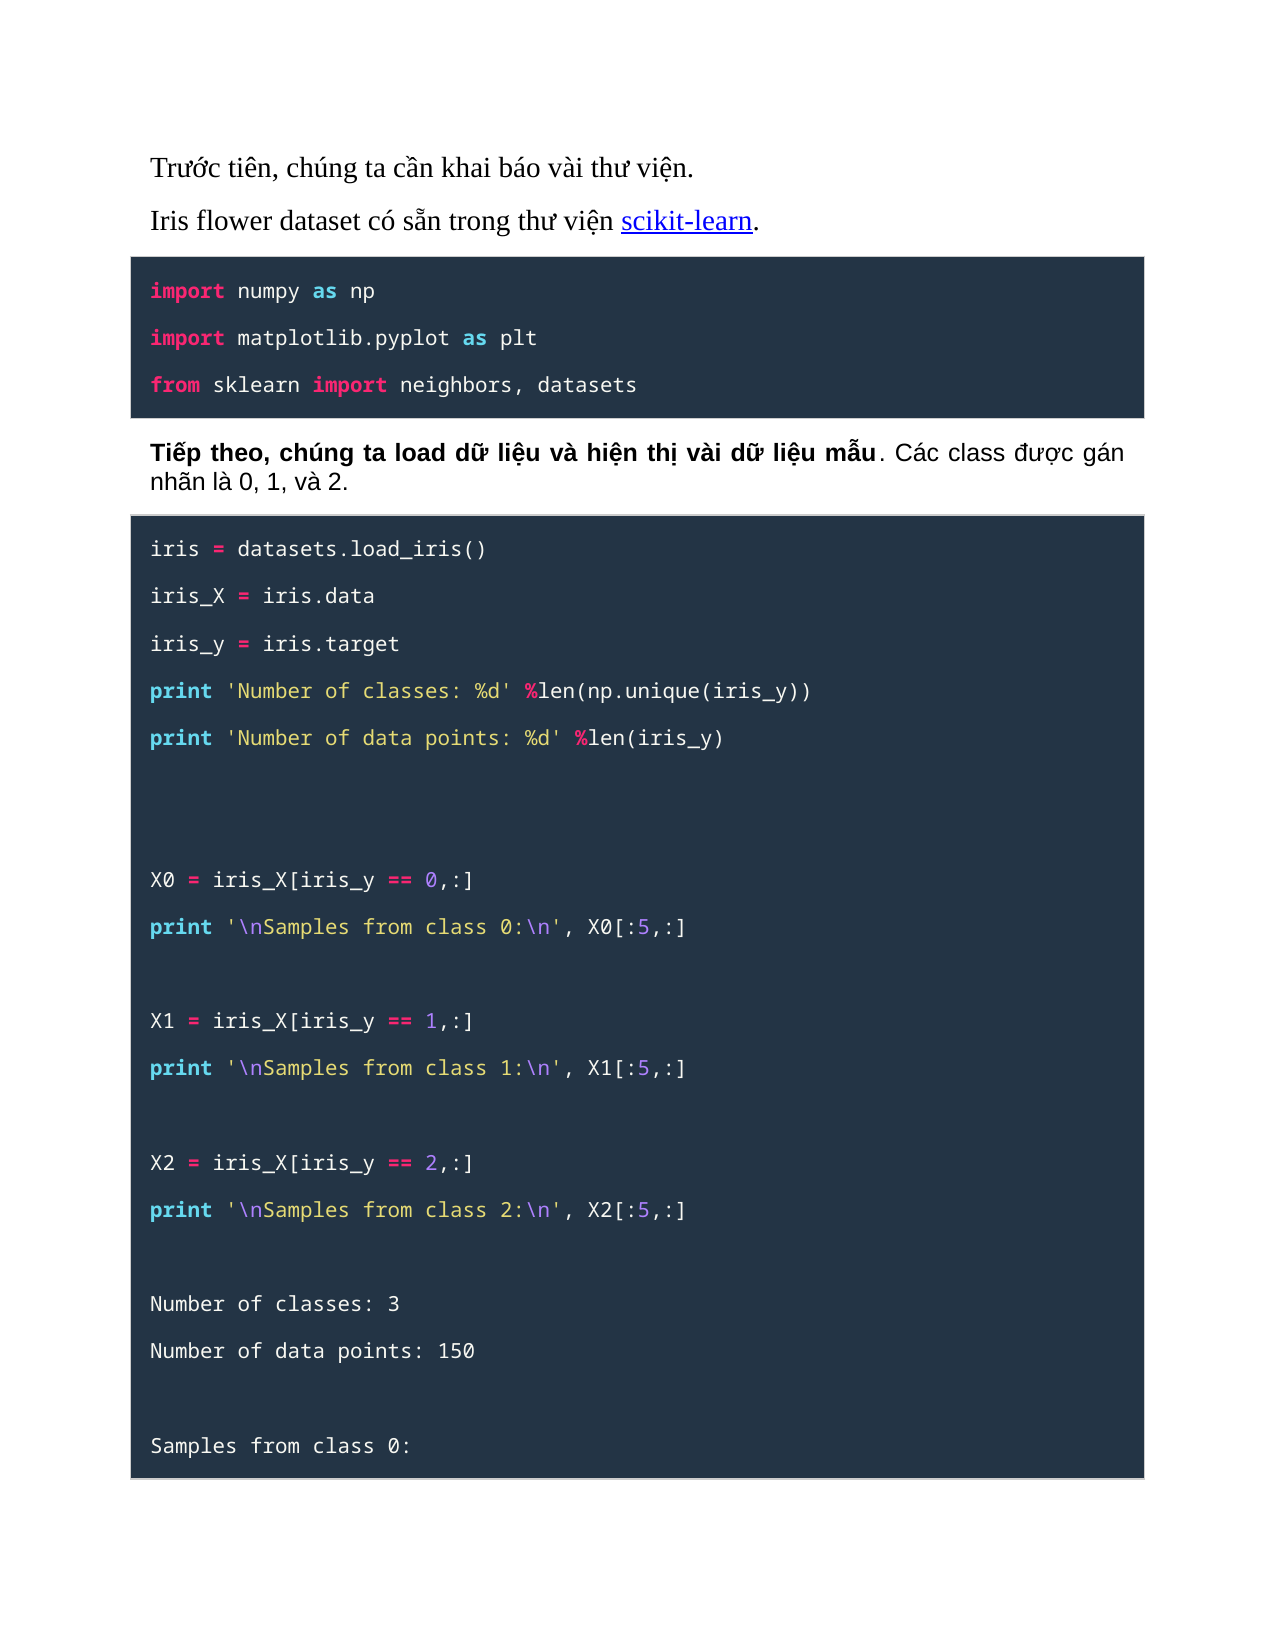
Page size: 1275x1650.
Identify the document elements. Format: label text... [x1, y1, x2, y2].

text iris_y = iris.target [131, 608, 1144, 656]
text print 'Number of classes: %d' %len(np.unique(iris_y)) [131, 656, 1144, 703]
text import matplotlib.pyplot as plt [131, 303, 1144, 350]
text from sklearn import neighbors, datasets [131, 350, 1144, 418]
text print '\nSamples from class 2:\n', X2[:5,:] [131, 1175, 1144, 1222]
text Number of classes: 3 [131, 1269, 1144, 1316]
text X0 = iris_X[iris_y == 0,:] [131, 844, 1144, 892]
text Number of data points: 150 [131, 1316, 1144, 1363]
text X1 = iris_X[iris_y == 1,:] [131, 986, 1144, 1033]
text Trước tiên, chúng ta cần khai báo vài thư viện. [150, 150, 1125, 183]
text X2 = iris_X[iris_y == 2,:] [131, 1127, 1144, 1175]
text Iris flower dataset có sẵn trong thư viện scikit-learn. [150, 203, 1125, 236]
text print 'Number of data points: %d' %len(iris_y) [131, 703, 1144, 750]
text import numpy as np [131, 257, 1144, 303]
text iris = datasets.load_iris() [131, 516, 1144, 561]
text print '\nSamples from class 1:\n', X1[:5,:] [131, 1033, 1144, 1080]
text Tiếp theo, chúng ta load dữ liệu và hiện thị vài dữ liệu mẫu. Các class được gán nhãn là 0, 1, và 2. [150, 438, 1125, 495]
text iris_X = iris.data [131, 561, 1144, 608]
text Samples from class 0: [131, 1411, 1144, 1478]
text print '\nSamples from class 0:\n', X0[:5,:] [131, 892, 1144, 939]
